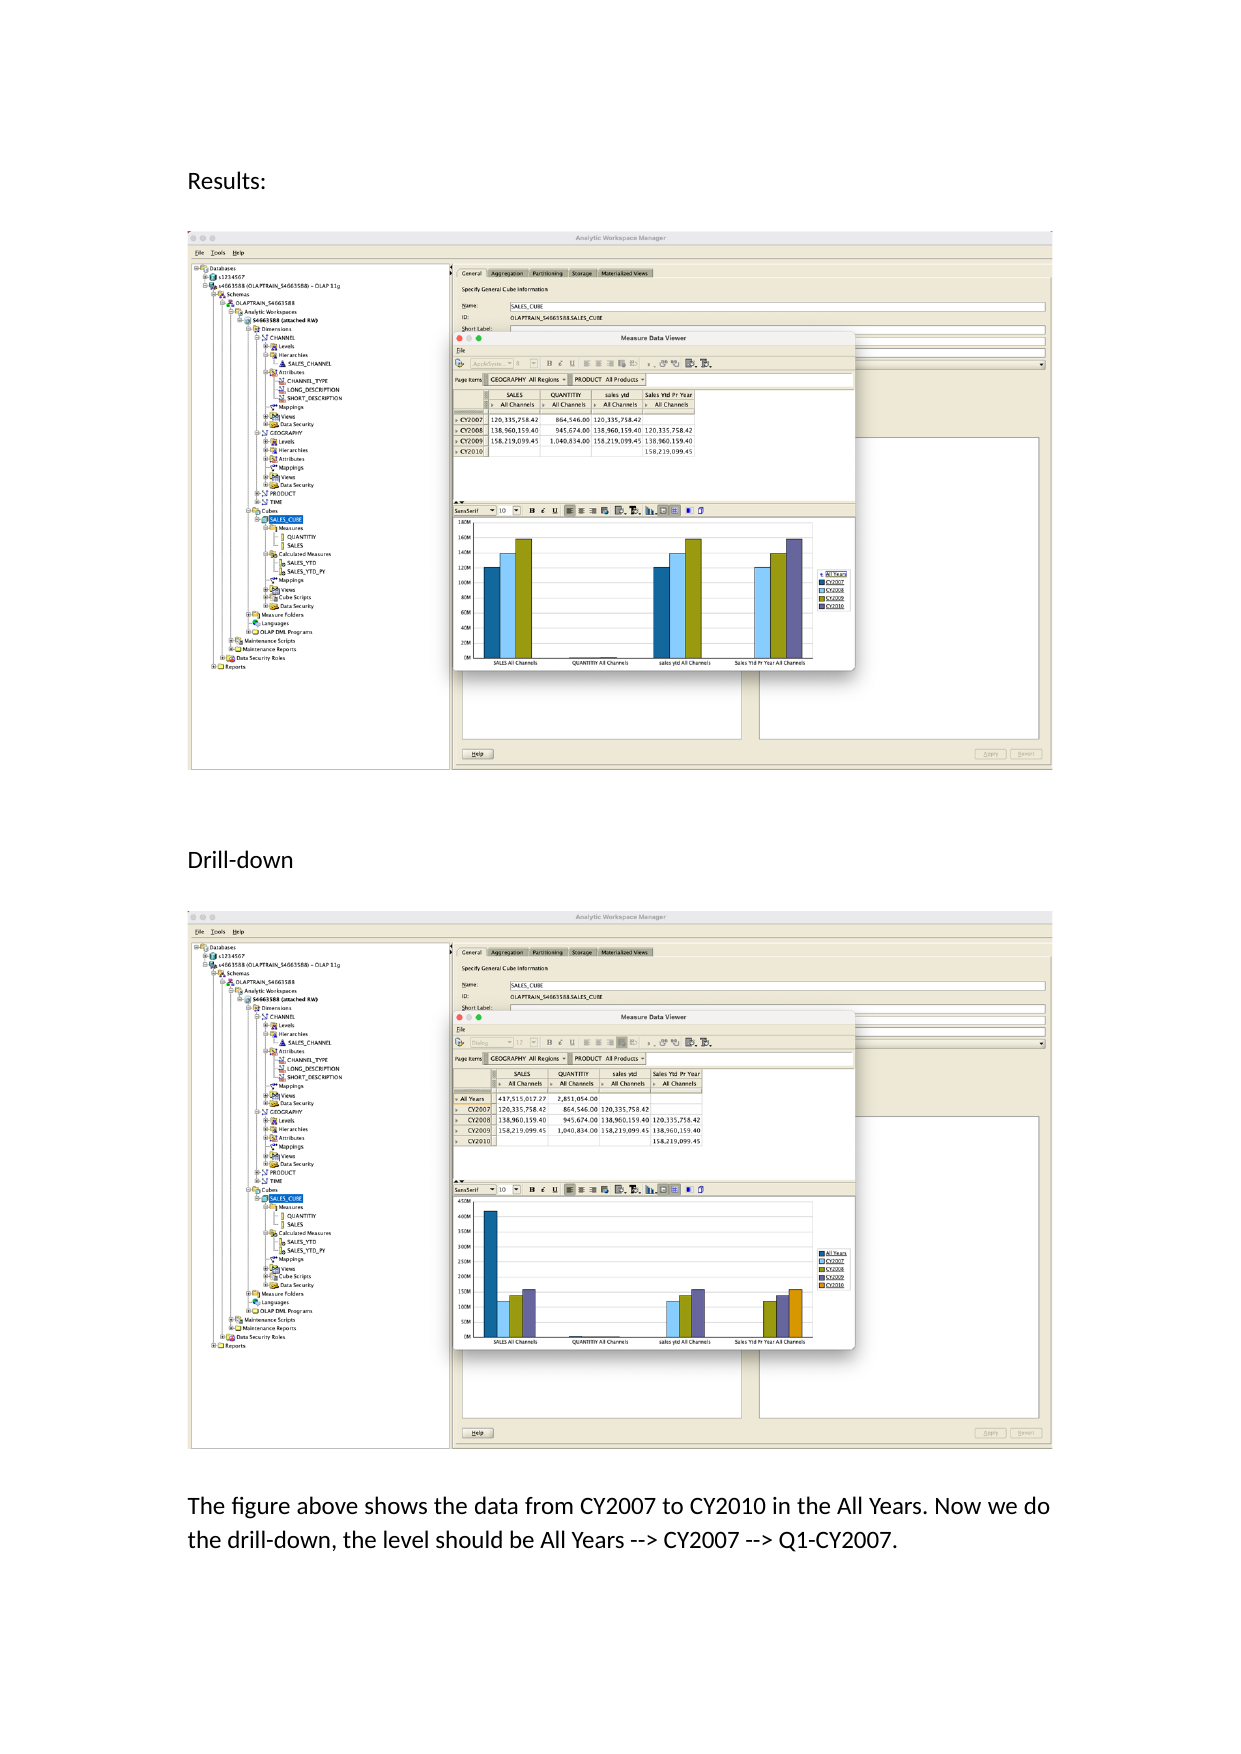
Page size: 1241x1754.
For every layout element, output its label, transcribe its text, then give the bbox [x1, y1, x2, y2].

text The figure above shows the data from CY2007 to CY2010 in the All Years. Now we do the drill-down, the level should be All Years --> CY2007 --> Q1-CY2007. [187, 1488, 1053, 1556]
text Results: [187, 164, 1053, 198]
picture [187, 911, 1053, 1449]
picture [187, 231, 1053, 770]
text Drill-down [187, 843, 1053, 877]
